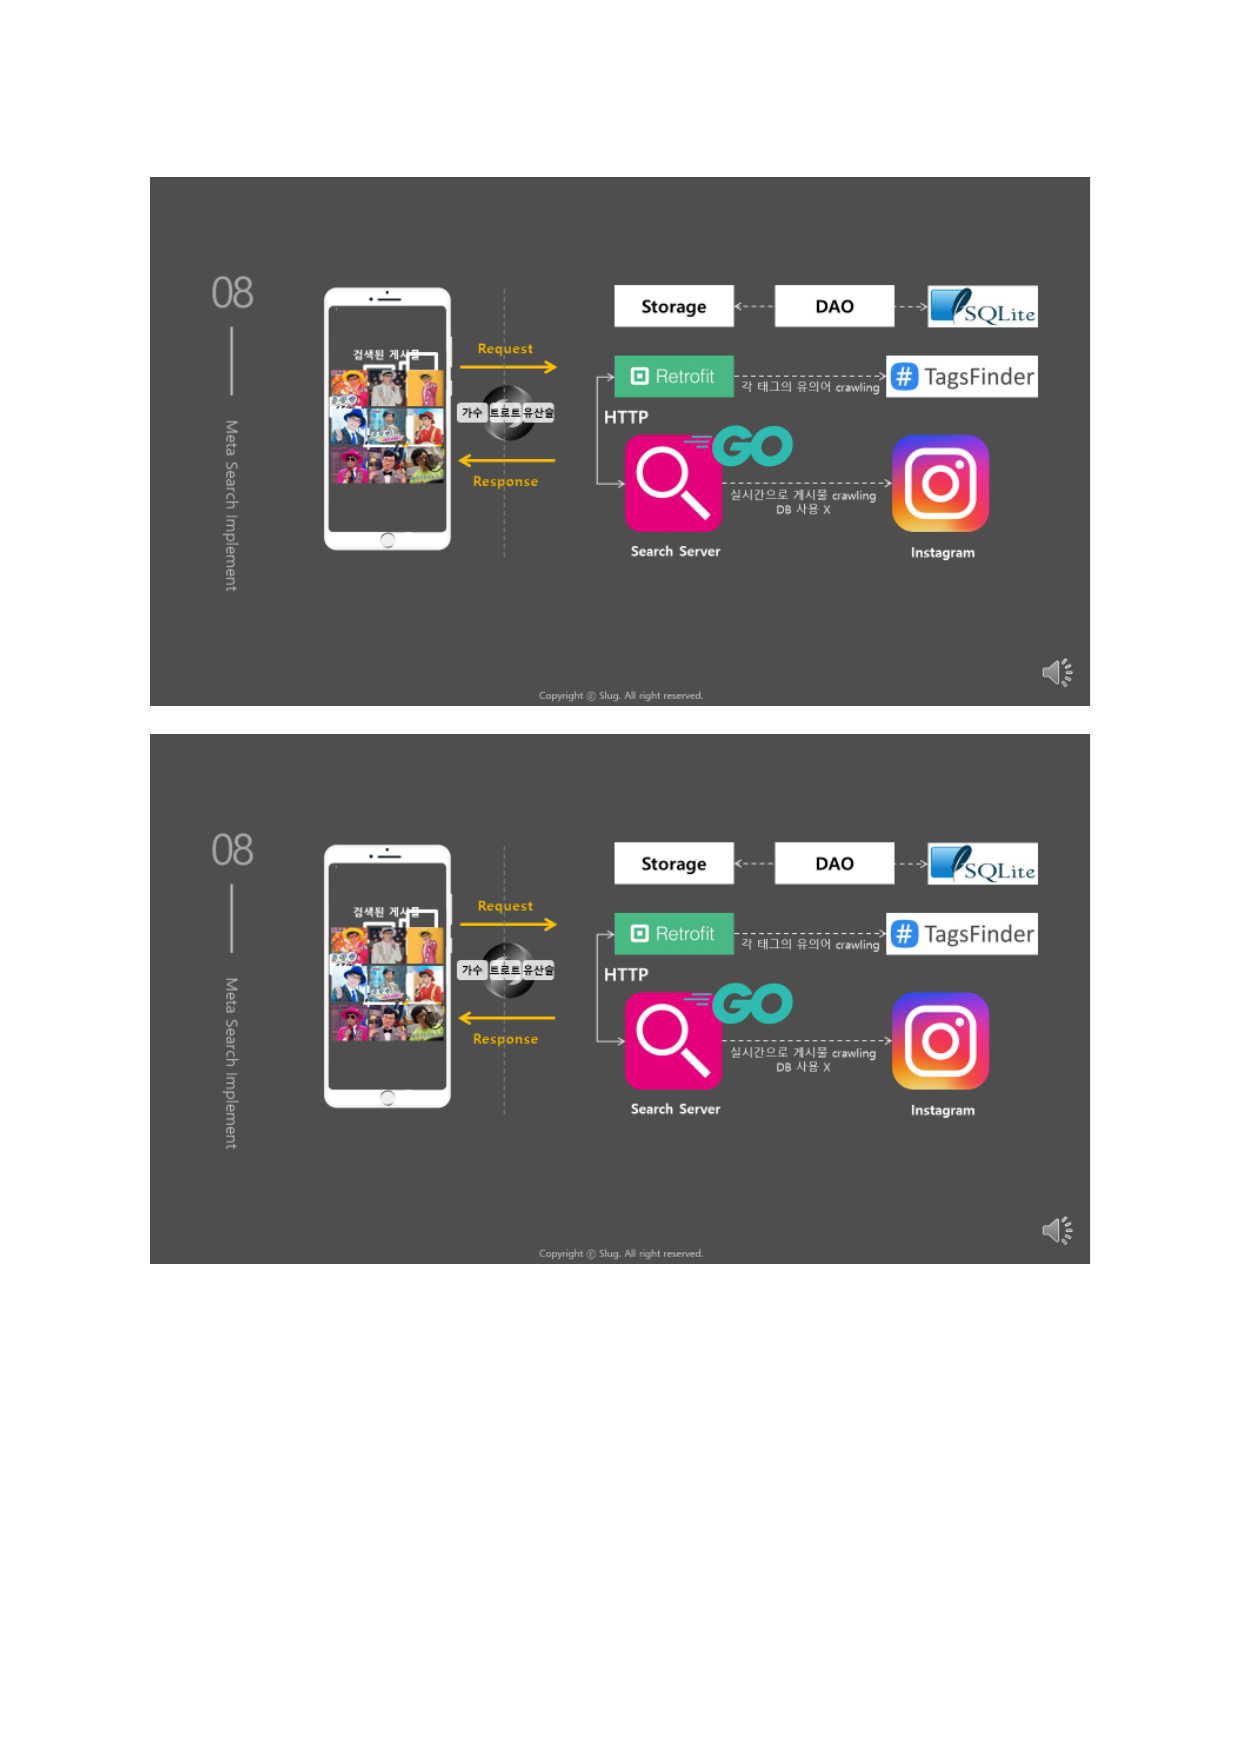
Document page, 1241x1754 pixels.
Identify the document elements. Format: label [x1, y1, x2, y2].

picture [150, 177, 1091, 706]
picture [150, 734, 1091, 1264]
